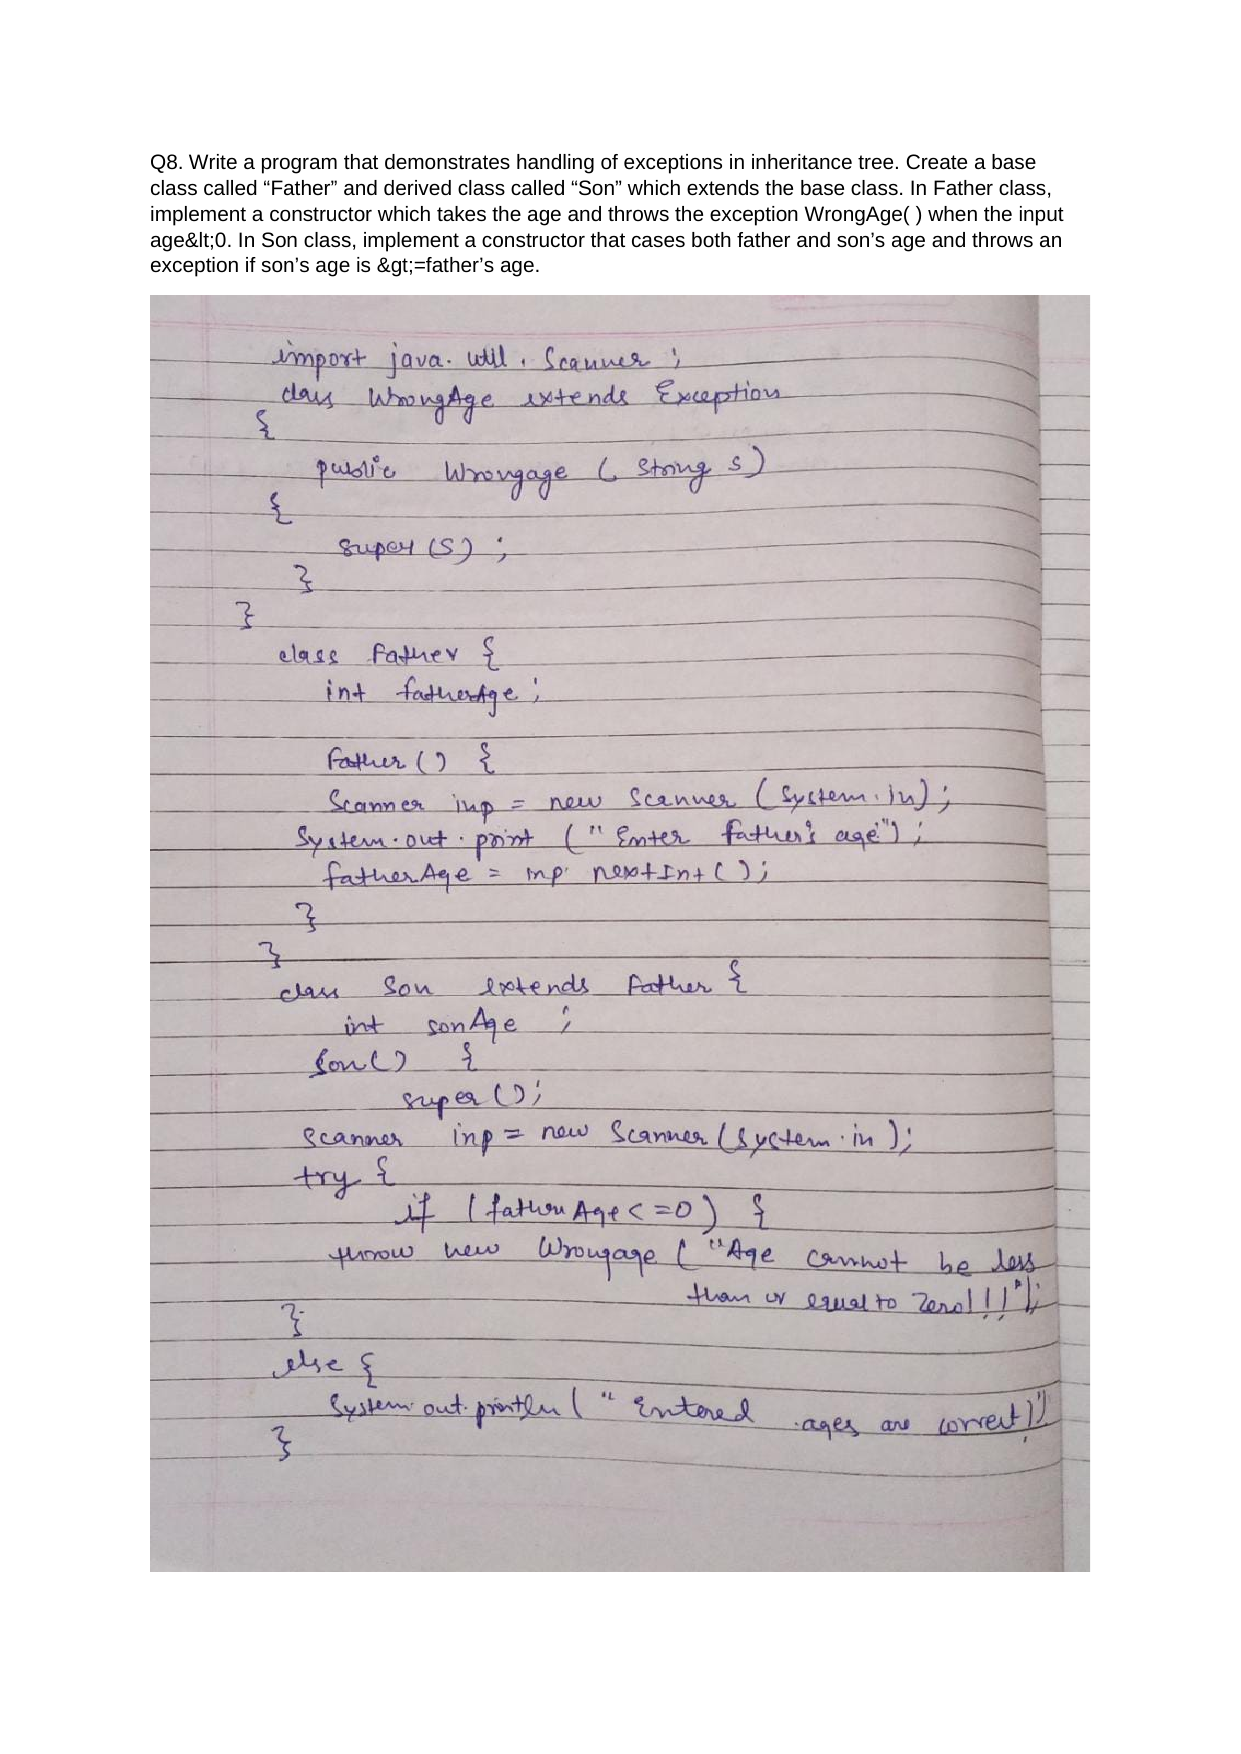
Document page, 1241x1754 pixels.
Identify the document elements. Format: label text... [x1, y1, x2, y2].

text Q8. Write a program that demonstrates handling of exceptions in inheritance tree. Create a base class called “Father” and derived class called “Son” which extends the base class. In Father class, implement a constructor which takes the age and throws the exception WrongAge( ) when the input age&lt;0. In Son class, implement a constructor that cases both father and son’s age and throws an exception if son’s age is &gt;=father’s age. [150, 150, 1090, 277]
picture [150, 295, 1091, 1572]
